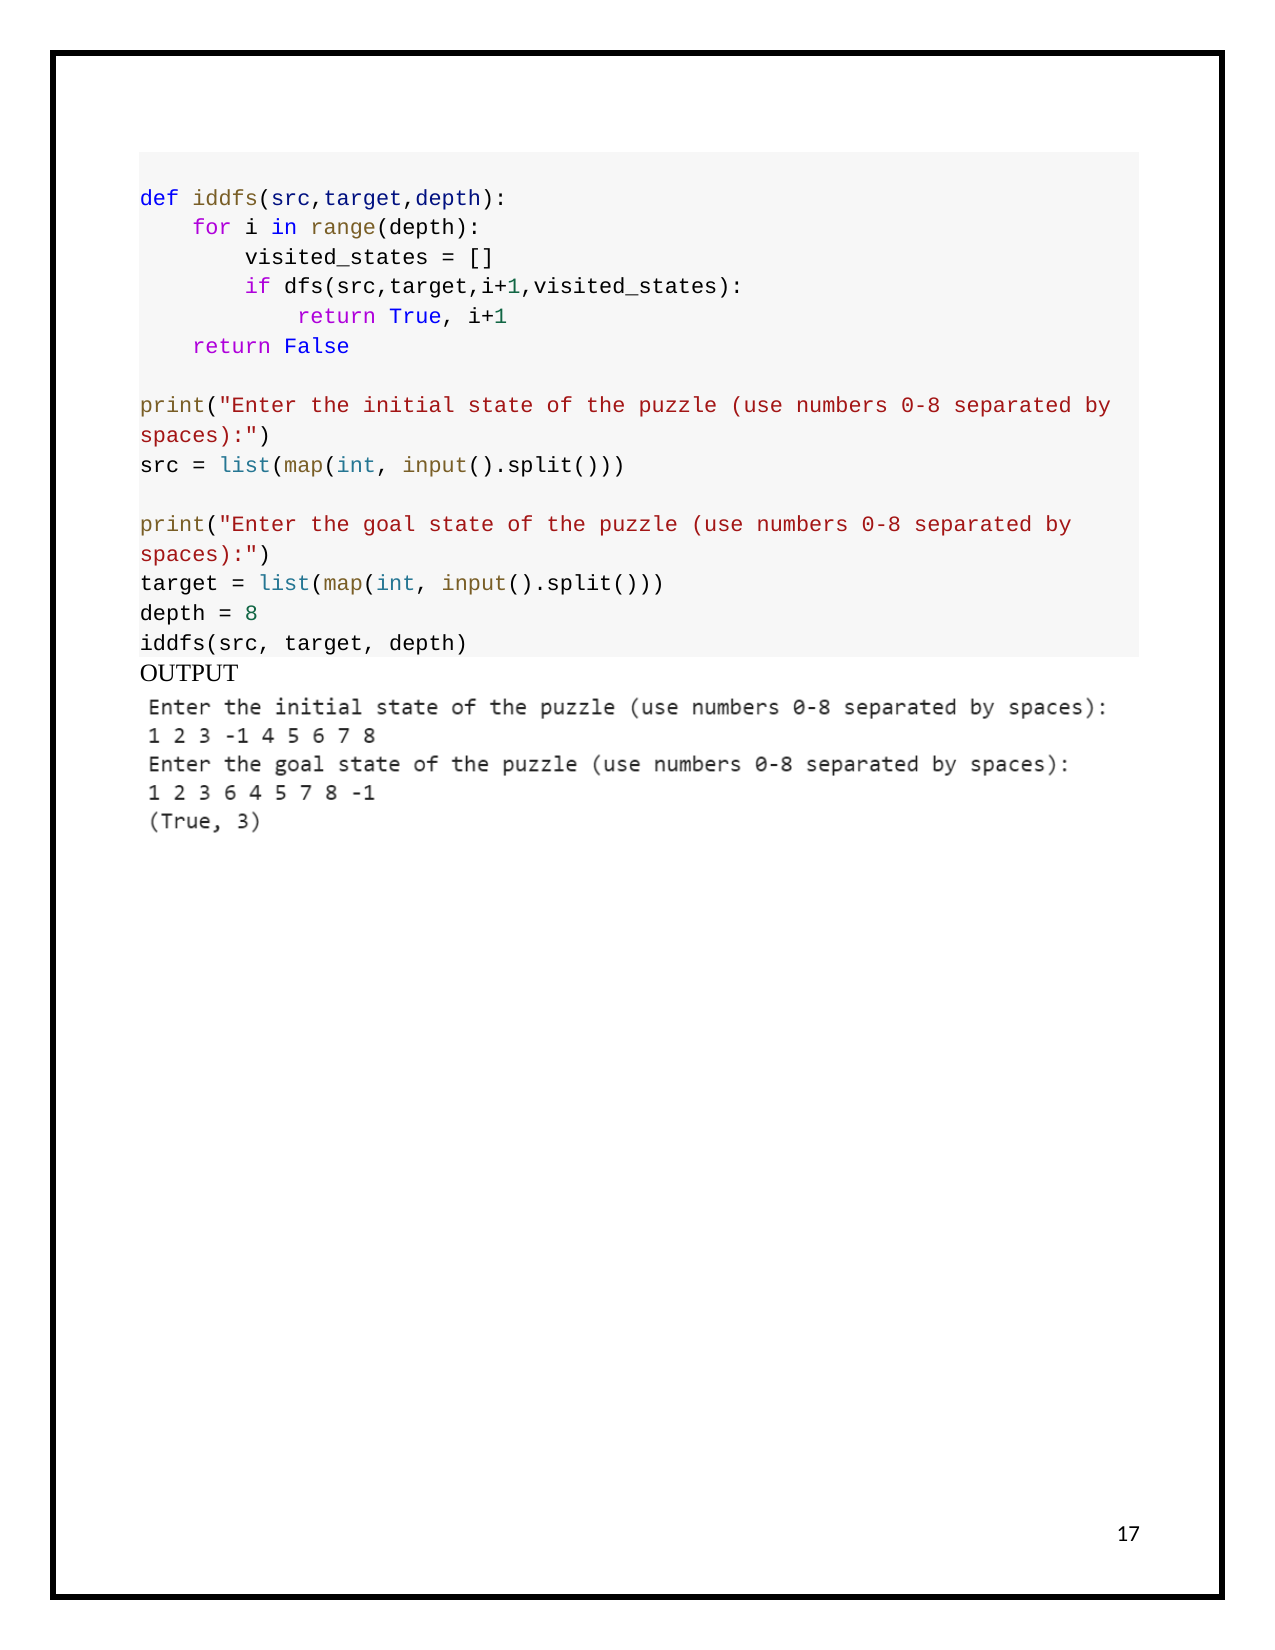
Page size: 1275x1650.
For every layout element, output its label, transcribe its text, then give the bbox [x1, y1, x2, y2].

text OUTPUT [139, 658, 1139, 687]
text target = list(map(int, input().split())) [139, 568, 1139, 597]
text print("Enter the goal state of the puzzle (use numbers 0-8 separated by spaces):") [139, 508, 1139, 568]
text return False [139, 330, 1139, 360]
text if dfs(src,target,i+1,visited_states): [139, 271, 1139, 301]
text depth = 8 [139, 597, 1139, 627]
text print("Enter the initial state of the puzzle (use numbers 0-8 separated by spaces):") [139, 389, 1139, 449]
text iddfs(src, target, depth) [139, 627, 1139, 657]
picture [139, 687, 1140, 841]
text return True, i+1 [139, 301, 1139, 330]
text for i in range(depth): [139, 211, 1139, 241]
text visited_states = [] [139, 241, 1139, 271]
text src = list(map(int, input().split())) [139, 449, 1139, 479]
text def iddfs(src,target,depth): [139, 182, 1139, 211]
